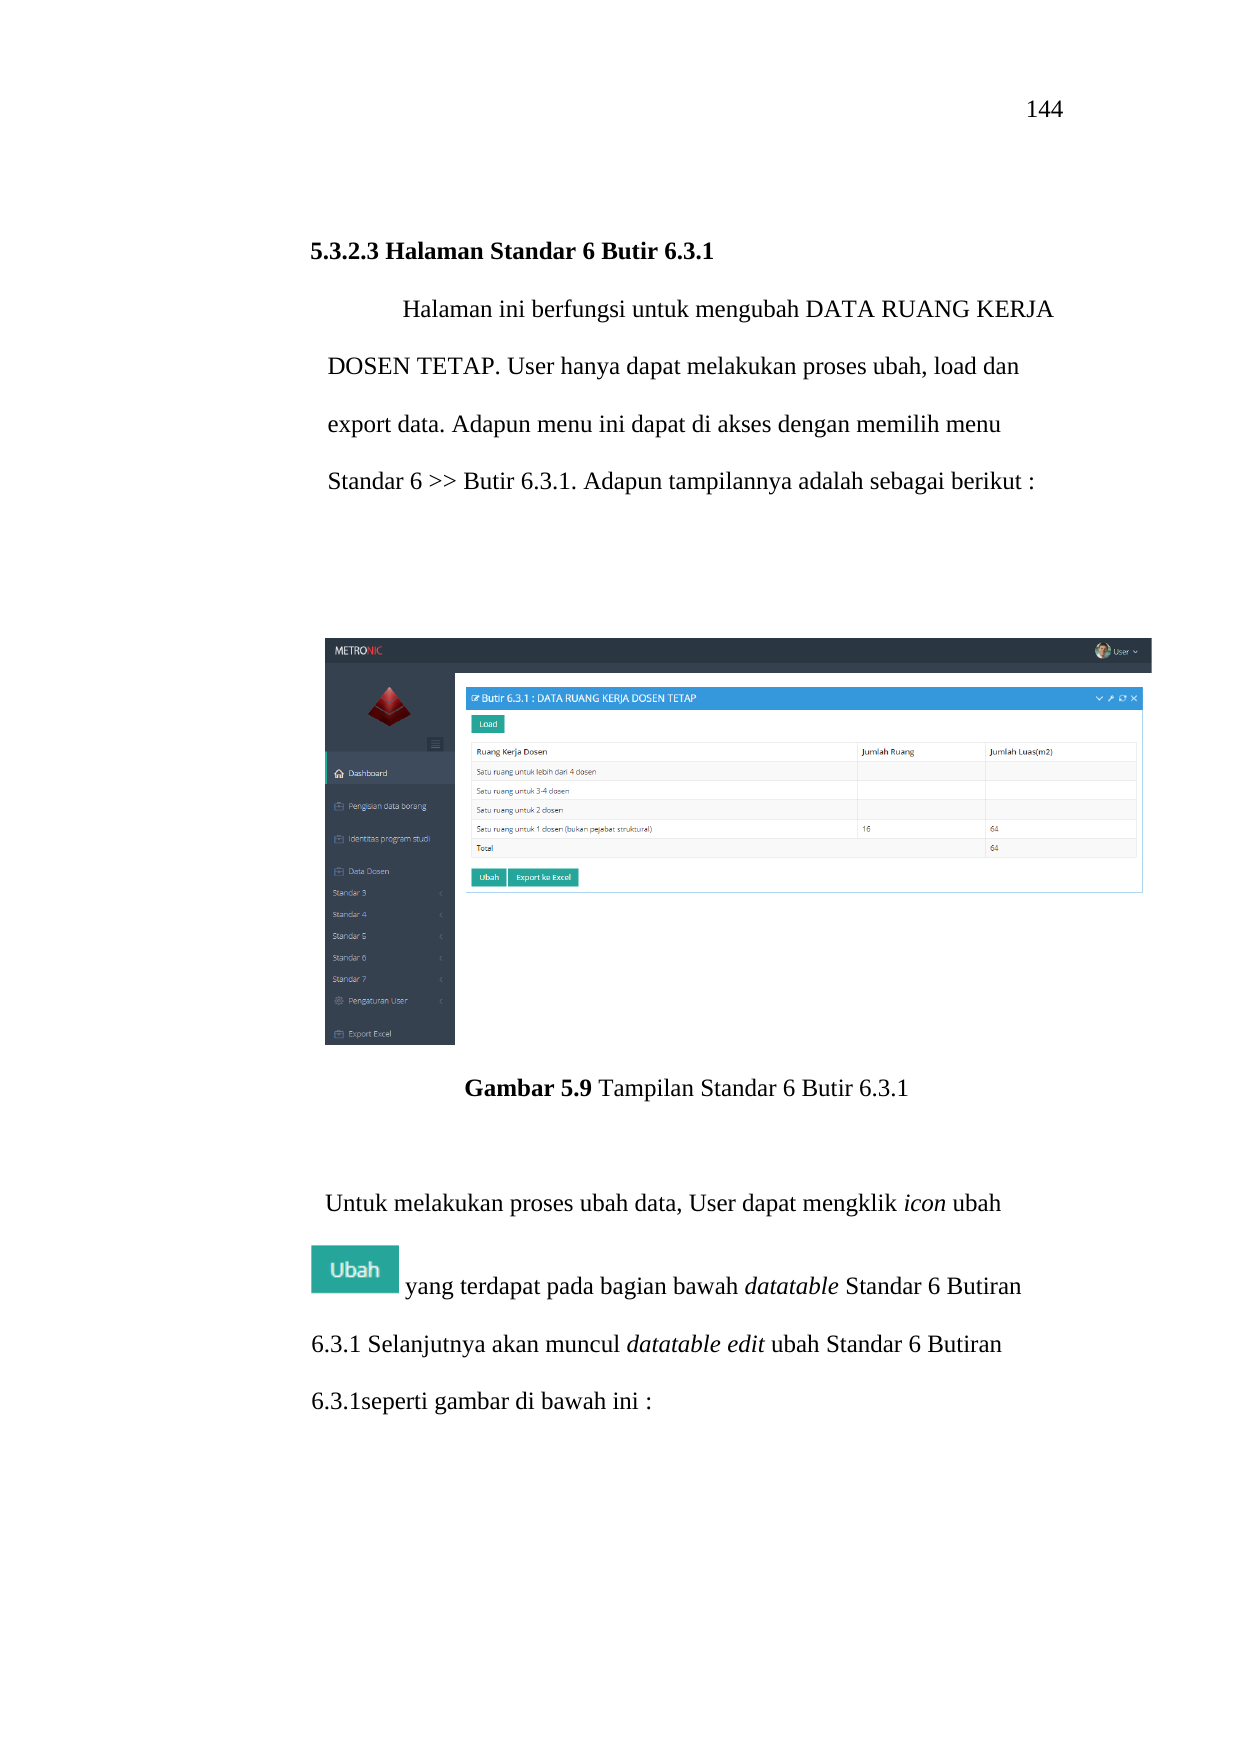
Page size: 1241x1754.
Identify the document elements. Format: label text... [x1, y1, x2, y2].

picture [325, 638, 1152, 1045]
text Halaman ini berfungsi untuk mengubah DATA RUANG KERJA DOSEN TETAP. User hanya dapat melakukan proses ubah, load dan export data. Adapun menu ini dapat di akses dengan memilih menu Standar 6 >> Butir 6.3.1. Adapun tampilannya adalah sebagai berikut : [327, 294, 1063, 495]
text Untuk melakukan proses ubah data, User dapat mengklik icon ubah yang terdapat pada bagian bawah datatable Standar 6 Butiran 6.3.1 Selanjutnya akan muncul datatable edit ubah Standar 6 Butiran 6.3.1seperti gambar di bawah ini : [311, 1188, 1063, 1415]
text Gambar 5.9 Tampilan Standar 6 Butir 6.3.1 [236, 1073, 1063, 1102]
text 5.3.2.3 Halaman Standar 6 Butir 6.3.1 [236, 236, 1063, 265]
picture [311, 1244, 399, 1295]
